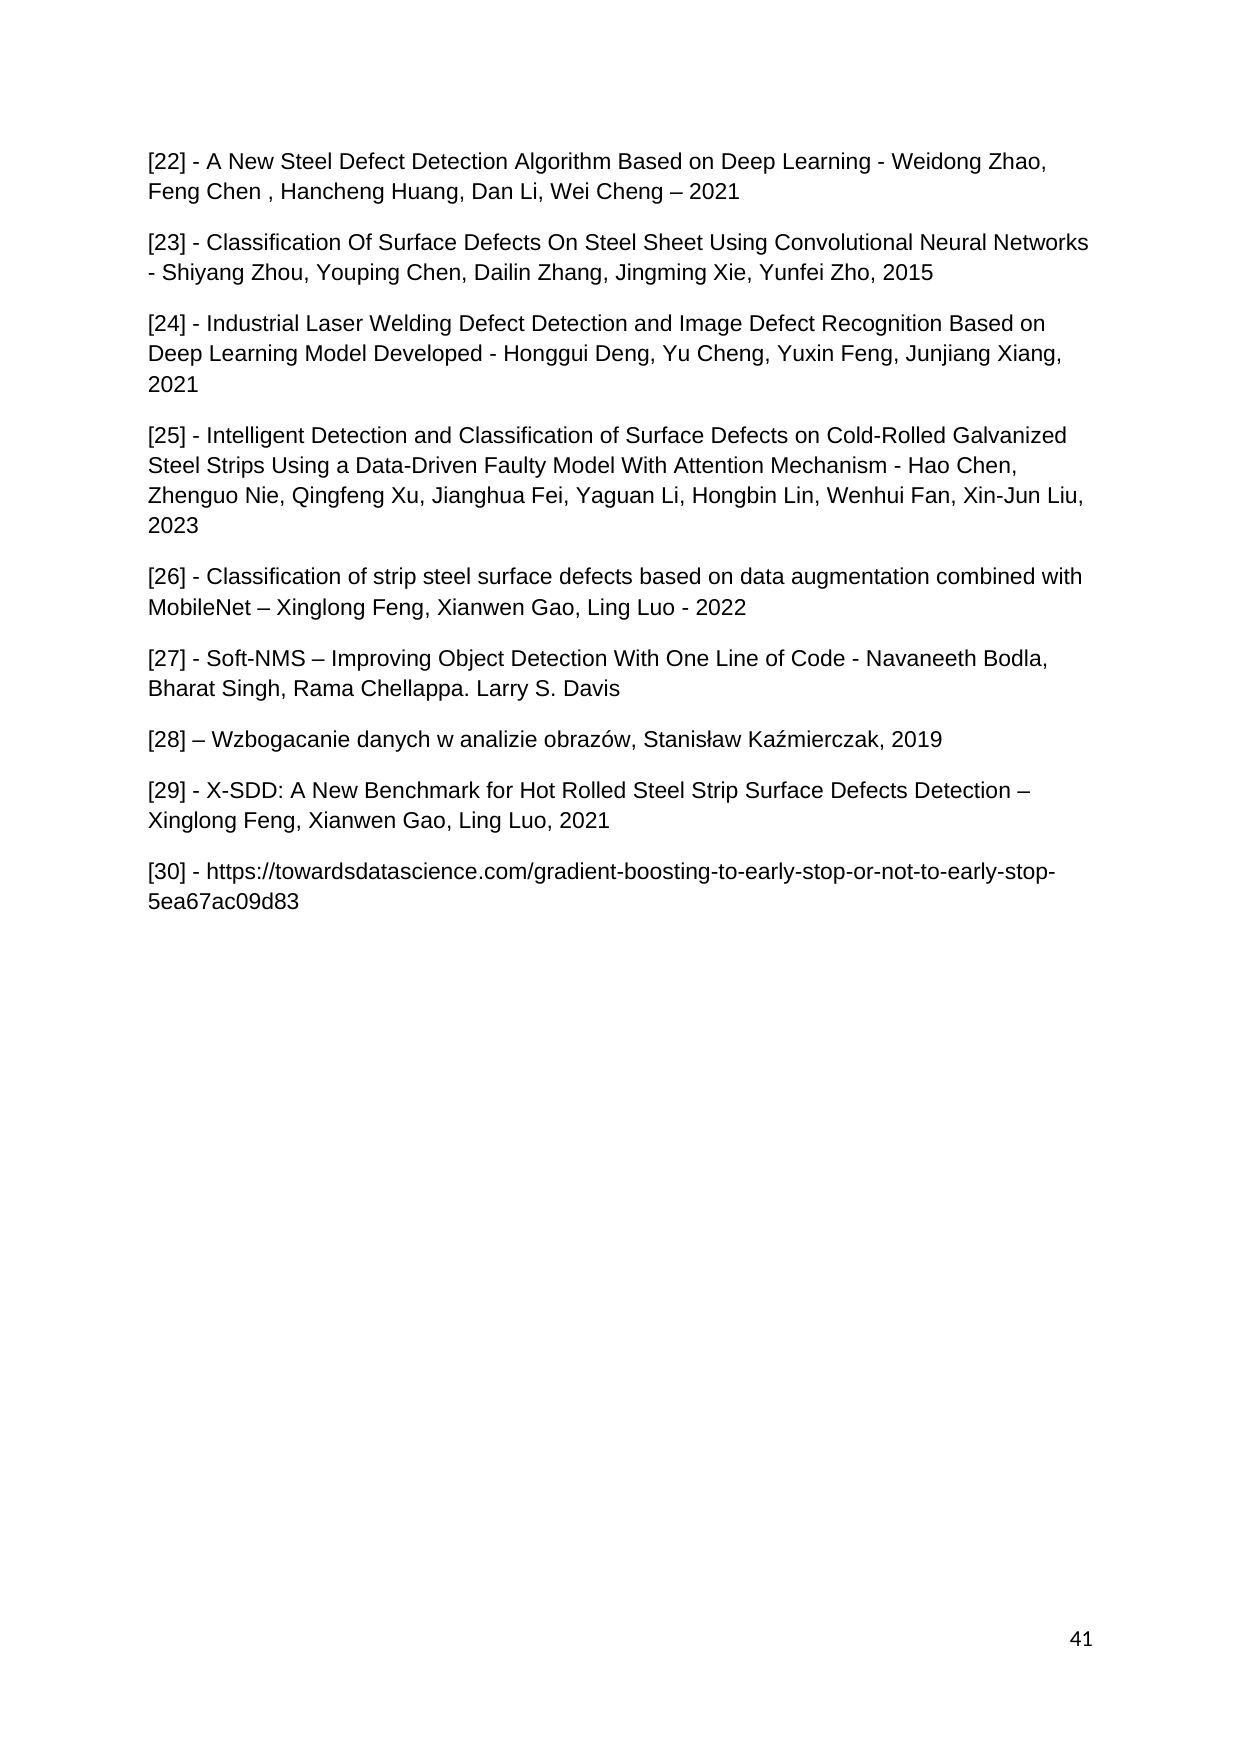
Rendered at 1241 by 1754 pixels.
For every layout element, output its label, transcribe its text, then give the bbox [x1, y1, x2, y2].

text [29] - X-SDD: A New Benchmark for Hot Rolled Steel Strip Surface Defects Detection – Xinglong Feng, Xianwen Gao, Ling Luo, 2021 [148, 777, 1093, 833]
text [24] - Industrial Laser Welding Defect Detection and Image Defect Recognition Based on Deep Learning Model Developed - Honggui Deng, Yu Cheng, Yuxin Feng, Junjiang Xiang, 2021 [148, 310, 1093, 397]
text [22] - A New Steel Defect Detection Algorithm Based on Deep Learning - Weidong Zhao, Feng Chen , Hancheng Huang, Dan Li, Wei Cheng – 2021 [148, 148, 1093, 204]
text [25] - Intelligent Detection and Classification of Surface Defects on Cold-Rolled Galvanized Steel Strips Using a Data-Driven Faulty Model With Attention Mechanism - Hao Chen, Zhenguo Nie, Qingfeng Xu, Jianghua Fei, Yaguan Li, Hongbin Lin, Wenhui Fan, Xin-Jun Liu, 2023 [148, 422, 1093, 538]
text [26] - Classification of strip steel surface defects based on data augmentation combined with MobileNet – Xinglong Feng, Xianwen Gao, Ling Luo - 2022 [148, 563, 1093, 620]
text [28] – Wzbogacanie danych w analizie obrazów, Stanisław Kaźmierczak, 2019 [148, 726, 1093, 752]
text [23] - Classification Of Surface Defects On Steel Sheet Using Convolutional Neural Networks - Shiyang Zhou, Youping Chen, Dailin Zhang, Jingming Xie, Yunfei Zho, 2015 [148, 229, 1093, 285]
text [27] - Soft-NMS – Improving Object Detection With One Line of Code - Navaneeth Bodla, Bharat Singh, Rama Chellappa. Larry S. Davis [148, 644, 1093, 701]
text [30] - https://towardsdatascience.com/gradient-boosting-to-early-stop-or-not-to-early-stop-5ea67ac09d83 [148, 858, 1093, 914]
